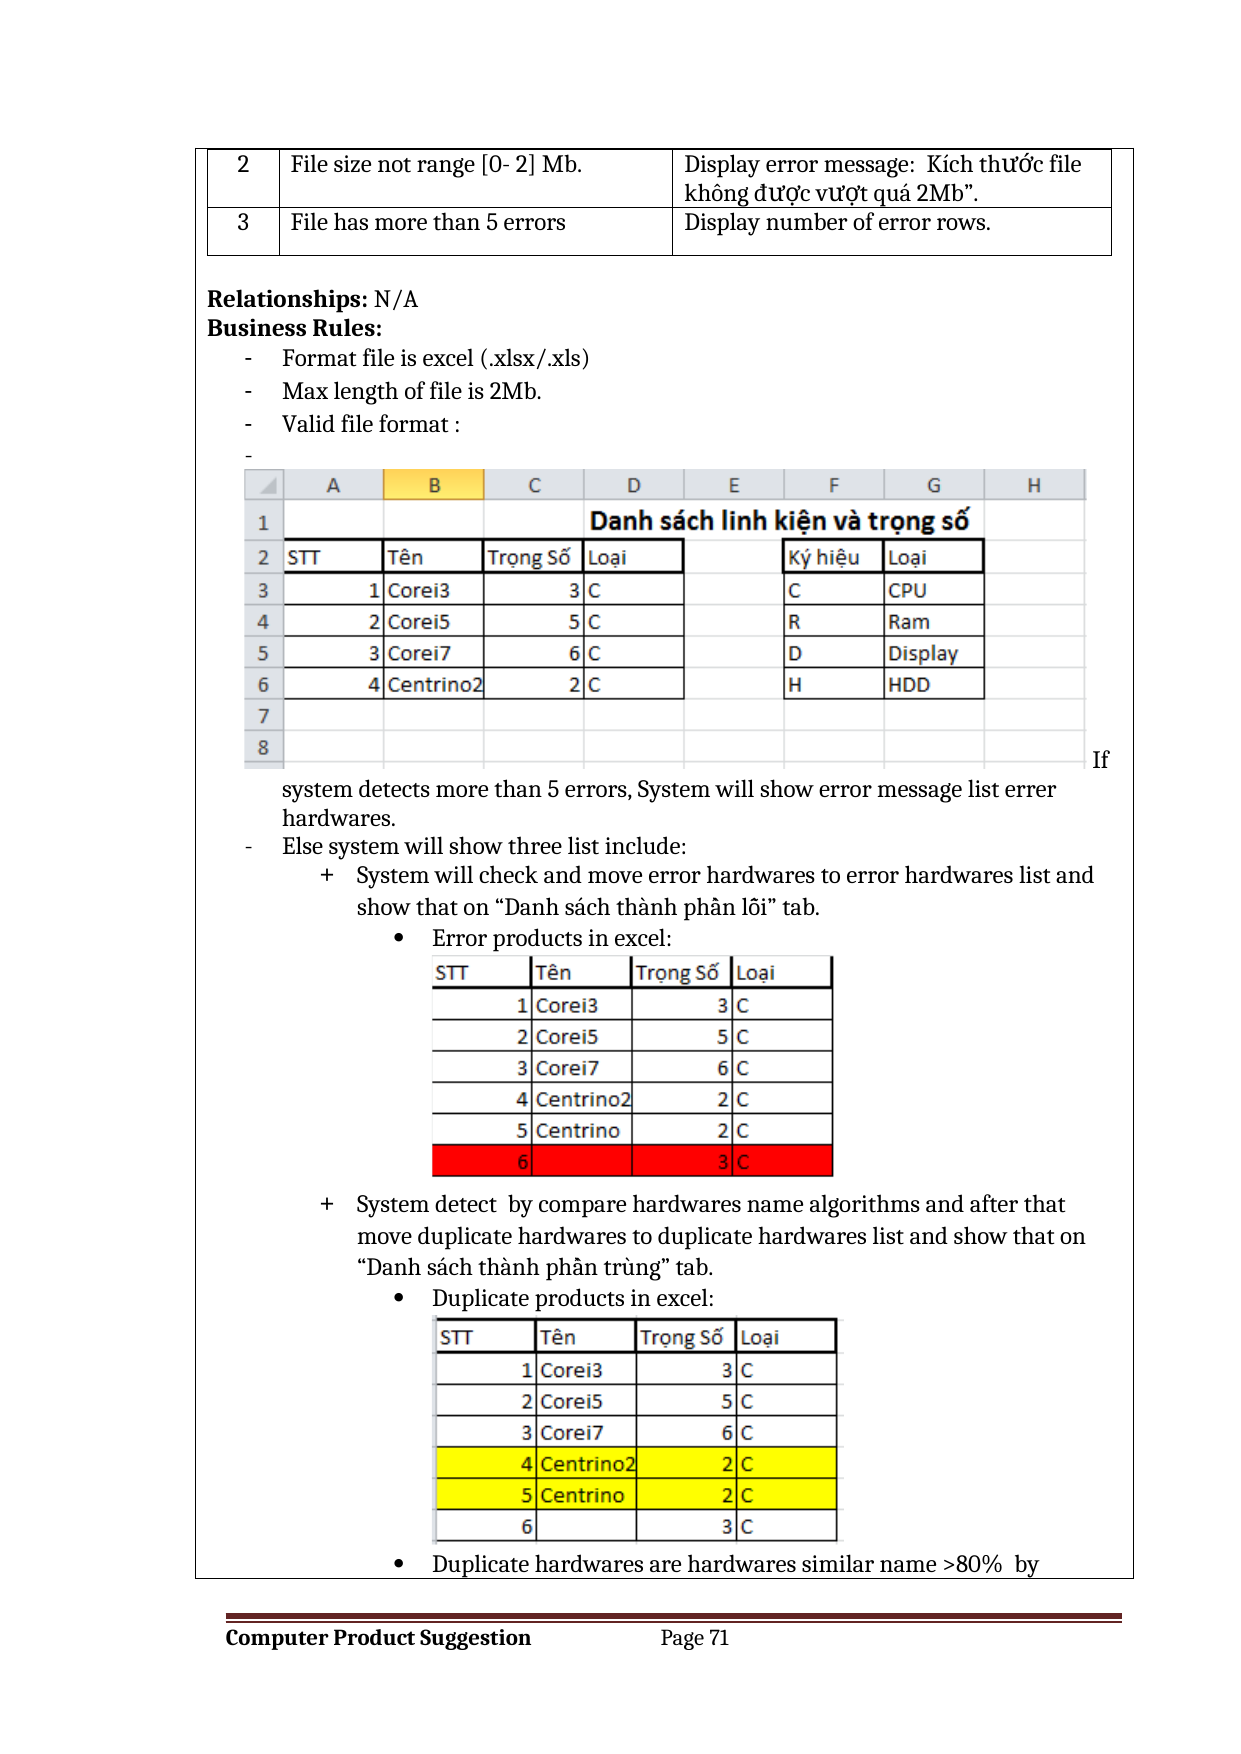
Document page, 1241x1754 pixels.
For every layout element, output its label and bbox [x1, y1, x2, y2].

picture [431, 955, 843, 1188]
picture [431, 1315, 844, 1548]
table_cell [196, 149, 1133, 1578]
picture [244, 469, 1087, 769]
